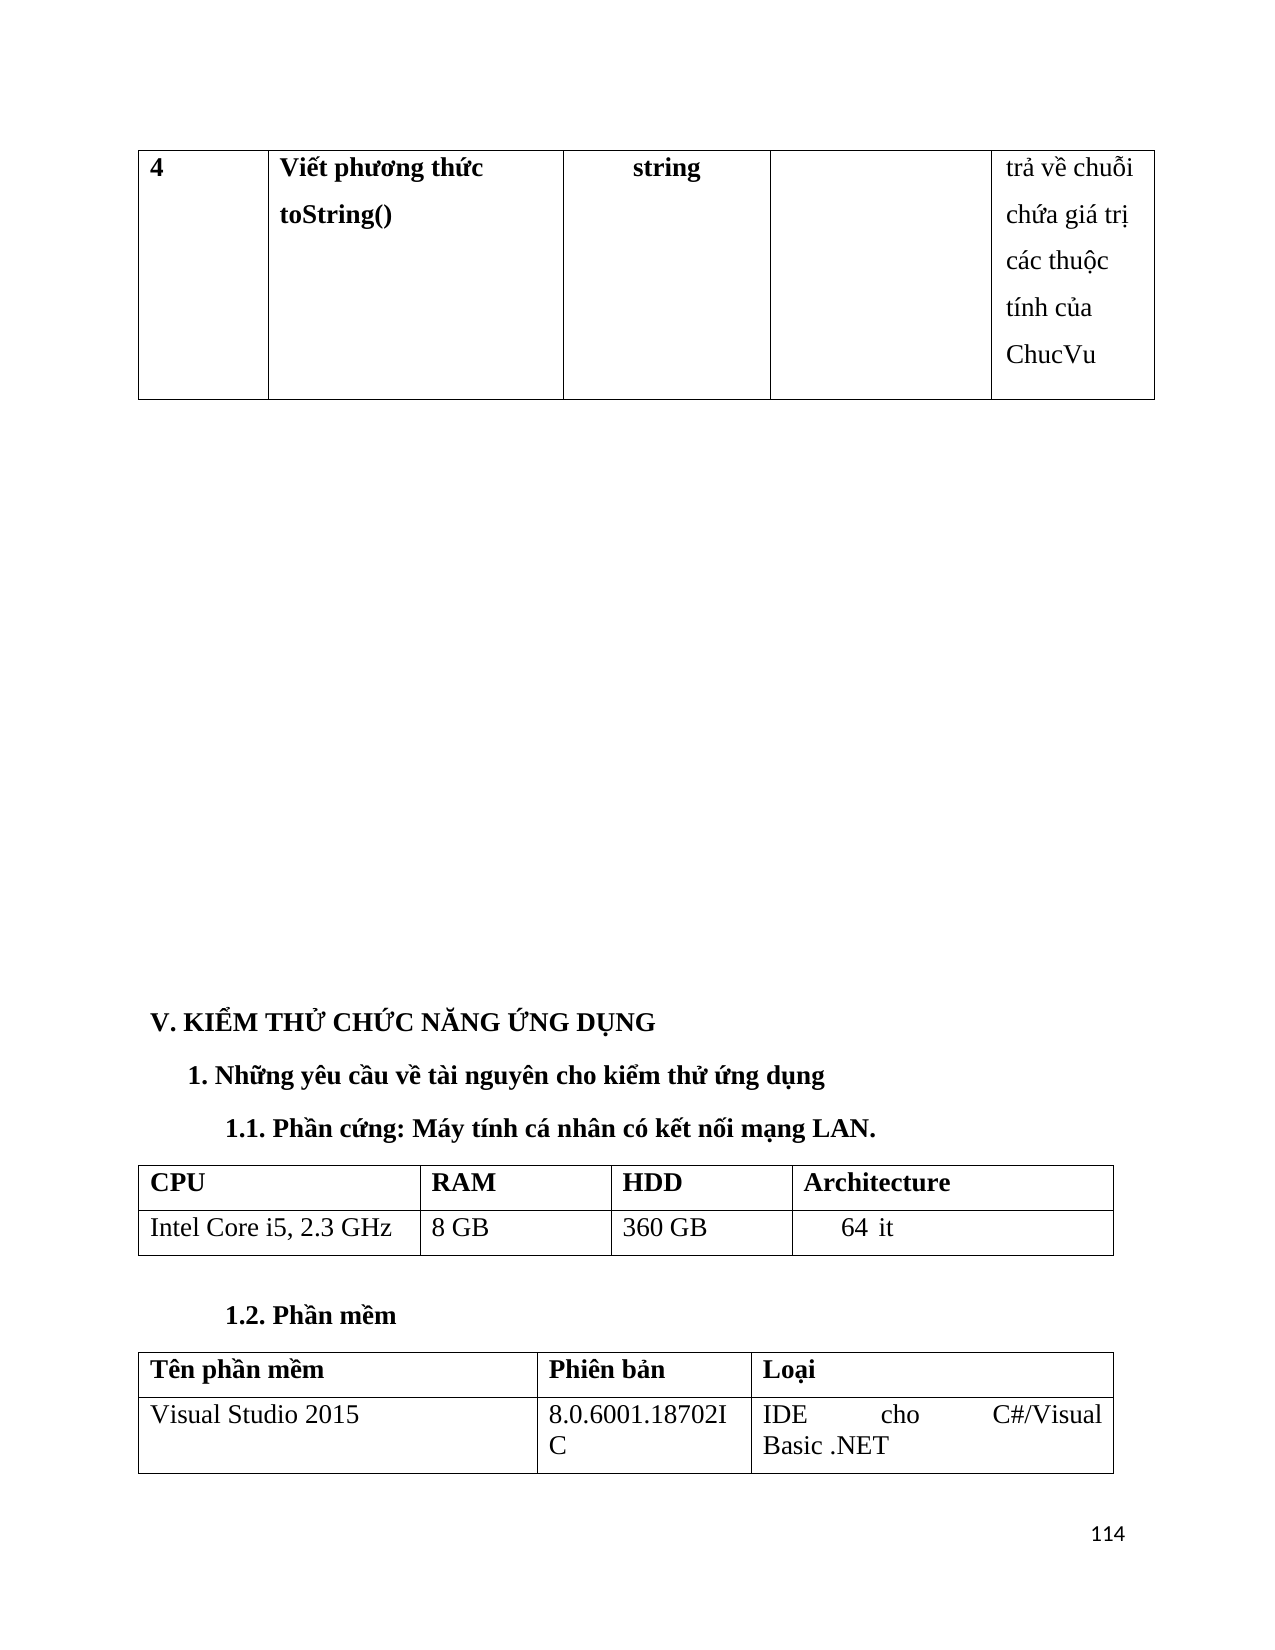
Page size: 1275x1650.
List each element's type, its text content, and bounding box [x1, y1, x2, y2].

table_cell [771, 151, 991, 399]
table_header RAM [421, 1166, 611, 1210]
table_cell IDE cho C#/Visual Basic .NET [752, 1398, 1113, 1473]
table_header Architecture [793, 1166, 1113, 1210]
text Những yêu cầu về tài nguyên cho kiểm thử ứng dụng [187, 1059, 1125, 1091]
table_cell Viết phương thức toString() [269, 151, 563, 399]
text Phần cứng: Máy tính cá nhân có kết nối mạng LAN. [225, 1112, 1125, 1143]
table_cell 4 [139, 151, 268, 399]
table_header Tên phần mềm [139, 1353, 537, 1397]
table_cell 360 GB [612, 1211, 792, 1254]
table_cell Visual Studio 2015 [139, 1398, 537, 1473]
table_cell Intel Core i5, 2.3 GHz [139, 1211, 420, 1254]
table_header CPU [139, 1166, 420, 1210]
table_header HDD [612, 1166, 792, 1210]
table_cell trả về chuỗi chứa giá trị các thuộc tính của ChucVu [992, 151, 1154, 399]
table_cell 8.0.6001.18702IC [538, 1398, 751, 1473]
table_cell it [793, 1211, 1113, 1254]
table_cell 8 GB [421, 1211, 611, 1254]
text Phần mềm [225, 1299, 1125, 1330]
table_header Loại [752, 1353, 1113, 1397]
table_cell string [564, 151, 770, 399]
table_header Phiên bản [538, 1353, 751, 1397]
text KIỂM THỬ CHỨC NĂNG ỨNG DỤNG [150, 1006, 1125, 1038]
